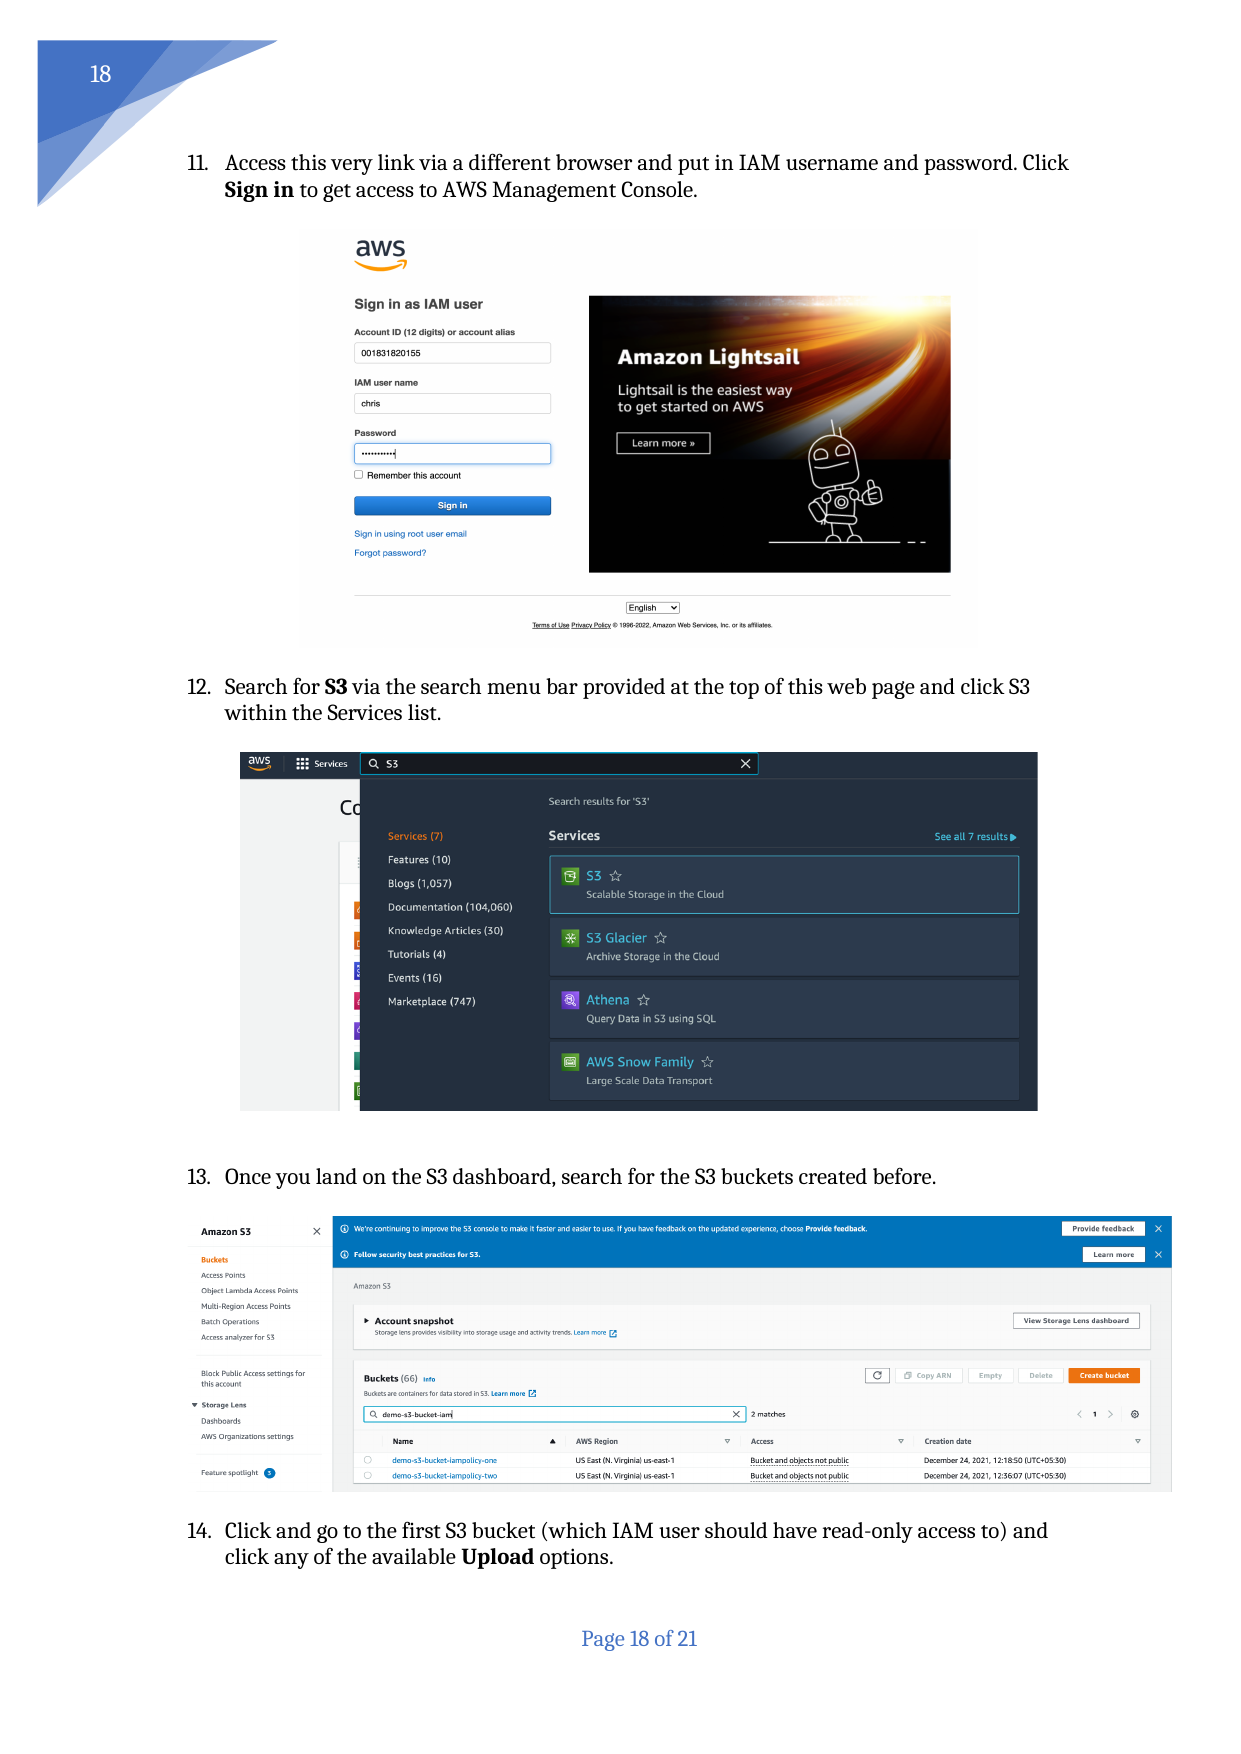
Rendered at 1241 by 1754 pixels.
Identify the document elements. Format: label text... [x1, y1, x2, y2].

list Click and go to the first S3 bucket (which IAM user should have read-only access to) and click any of the available Upload options. [187, 1518, 1090, 1570]
picture [187, 1216, 1174, 1492]
list Once you land on the S3 dashboard, search for the S3 buckets created before. [187, 1164, 1090, 1190]
list Search for S3 via the search menu bar provided at the top of this web page and click S3 within the Services list. [187, 674, 1090, 726]
picture [37, 40, 279, 209]
list Access this very link via a different browser and put in IAM username and password. Click Sign in to get access to AWS Management Console. [187, 150, 1090, 203]
picture [240, 752, 1038, 1111]
picture [299, 229, 979, 648]
